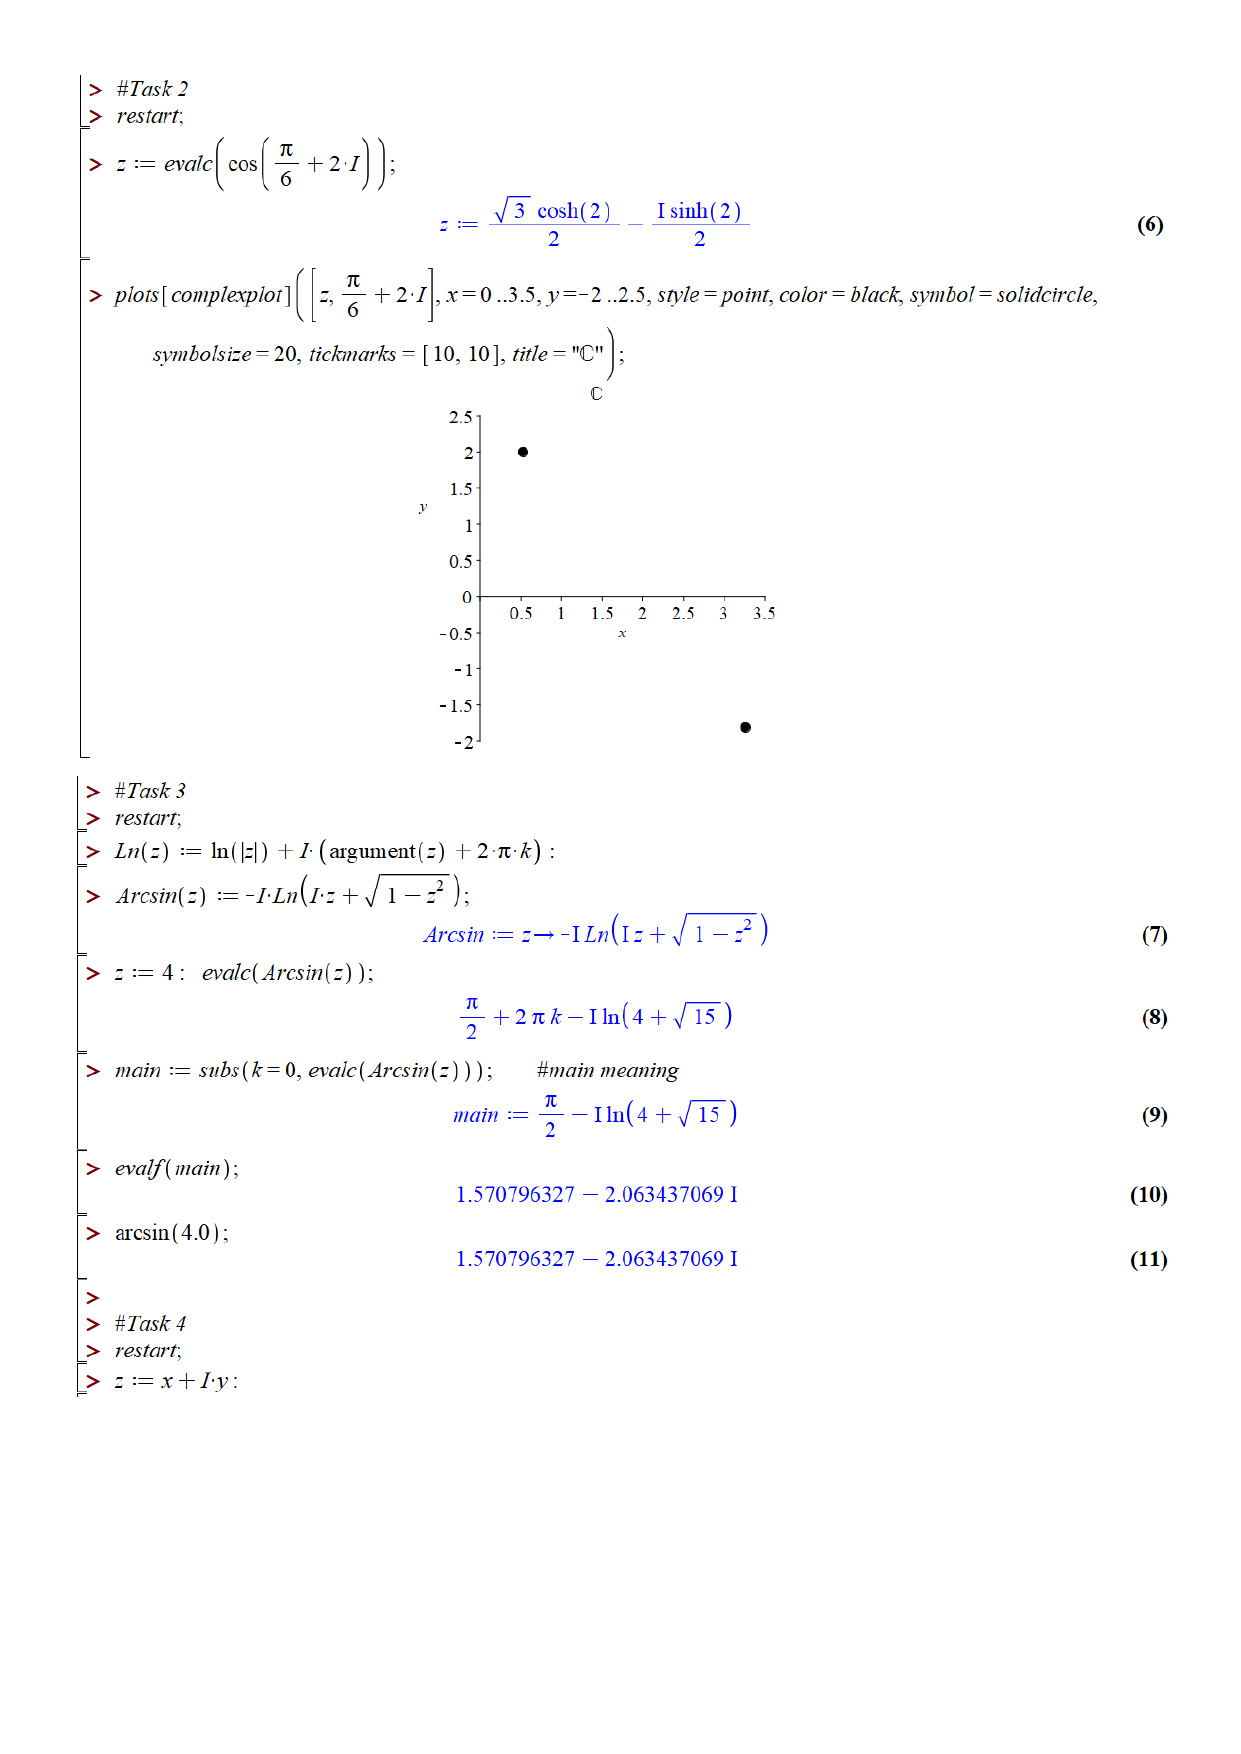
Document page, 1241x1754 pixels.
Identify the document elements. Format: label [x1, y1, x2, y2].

picture [75, 75, 1168, 758]
picture [75, 776, 1174, 1397]
